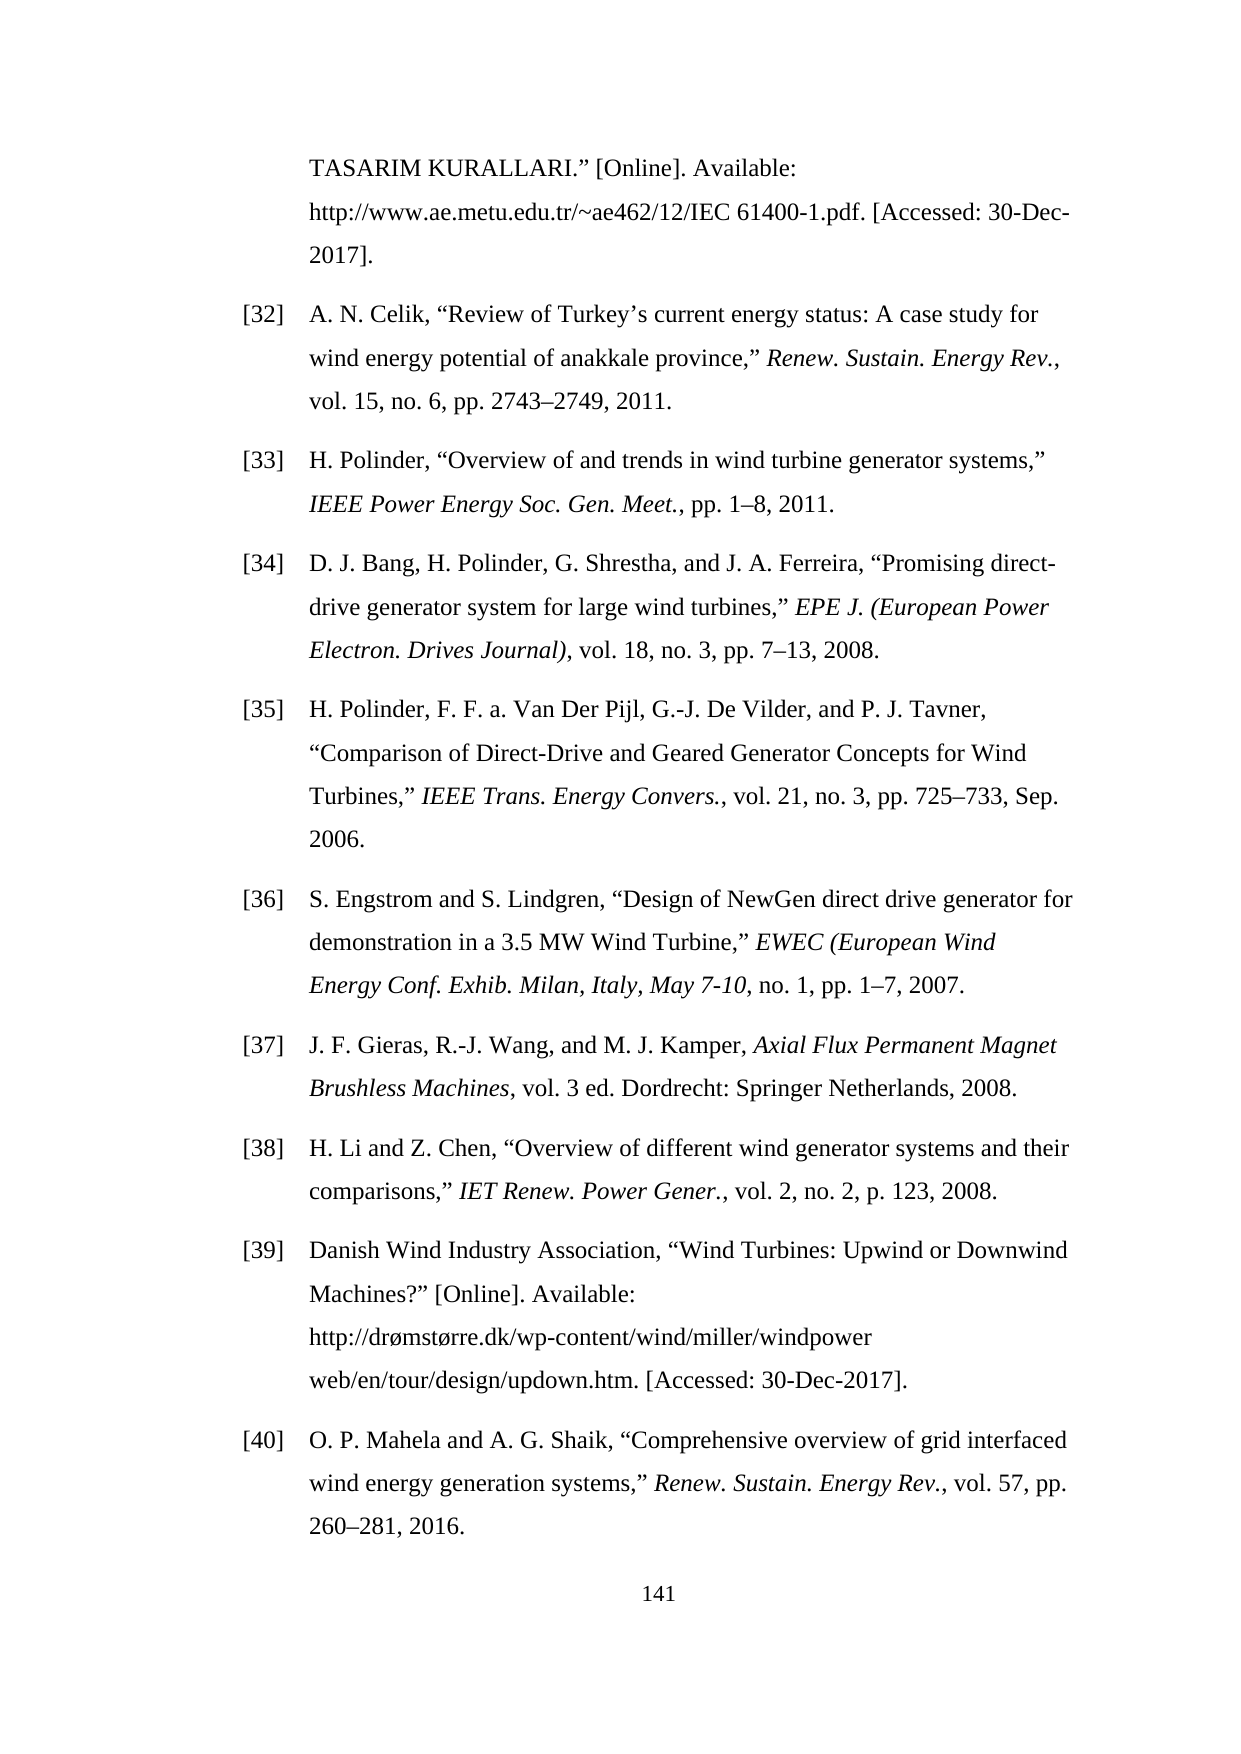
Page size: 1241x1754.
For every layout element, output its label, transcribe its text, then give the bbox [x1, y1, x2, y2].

text [39] Danish Wind Industry Association, “Wind Turbines: Upwind or Downwind Machines?” [Online]. Available: http://drømstørre.dk/wp-content/wind/miller/windpower web/en/tour/design/updown.htm. [Accessed: 30-Dec-2017]. [242, 1236, 1075, 1394]
text [40] O. P. Mahela and A. G. Shaik, “Comprehensive overview of grid interfaced wind energy generation systems,” Renew. Sustain. Energy Rev., vol. 57, pp. 260–281, 2016. [242, 1425, 1075, 1540]
text [36] S. Engstrom and S. Lindgren, “Design of NewGen direct drive generator for demonstration in a 3.5 MW Wind Turbine,” EWEC (European Wind Energy Conf. Exhib. Milan, Italy, May 7-10, no. 1, pp. 1–7, 2007. [242, 884, 1075, 999]
text [33] H. Polinder, “Overview of and trends in wind turbine generator systems,” IEEE Power Energy Soc. Gen. Meet., pp. 1–8, 2011. [242, 446, 1075, 517]
text [37] J. F. Gieras, R.-J. Wang, and M. J. Kamper, Axial Flux Permanent Magnet Brushless Machines, vol. 3 ed. Dordrecht: Springer Netherlands, 2008. [242, 1030, 1075, 1102]
text [38] H. Li and Z. Chen, “Overview of different wind generator systems and their comparisons,” IET Renew. Power Gener., vol. 2, no. 2, p. 123, 2008. [242, 1133, 1075, 1204]
text [32] A. N. Celik, “Review of Turkey’s current energy status: A case study for wind energy potential of anakkale province,” Renew. Sustain. Energy Rev., vol. 15, no. 6, pp. 2743–2749, 2011. [242, 299, 1075, 414]
text [35] H. Polinder, F. F. a. Van Der Pijl, G.-J. De Vilder, and P. J. Tavner, “Comparison of Direct-Drive and Geared Generator Concepts for Wind Turbines,” IEEE Trans. Energy Convers., vol. 21, no. 3, pp. 725–733, Sep. 2006. [242, 694, 1075, 853]
text [34] D. J. Bang, H. Polinder, G. Shrestha, and J. A. Ferreira, “Promising direct-drive generator system for large wind turbines,” EPE J. (European Power Electron. Drives Journal), vol. 18, no. 3, pp. 7–13, 2008. [242, 548, 1075, 663]
